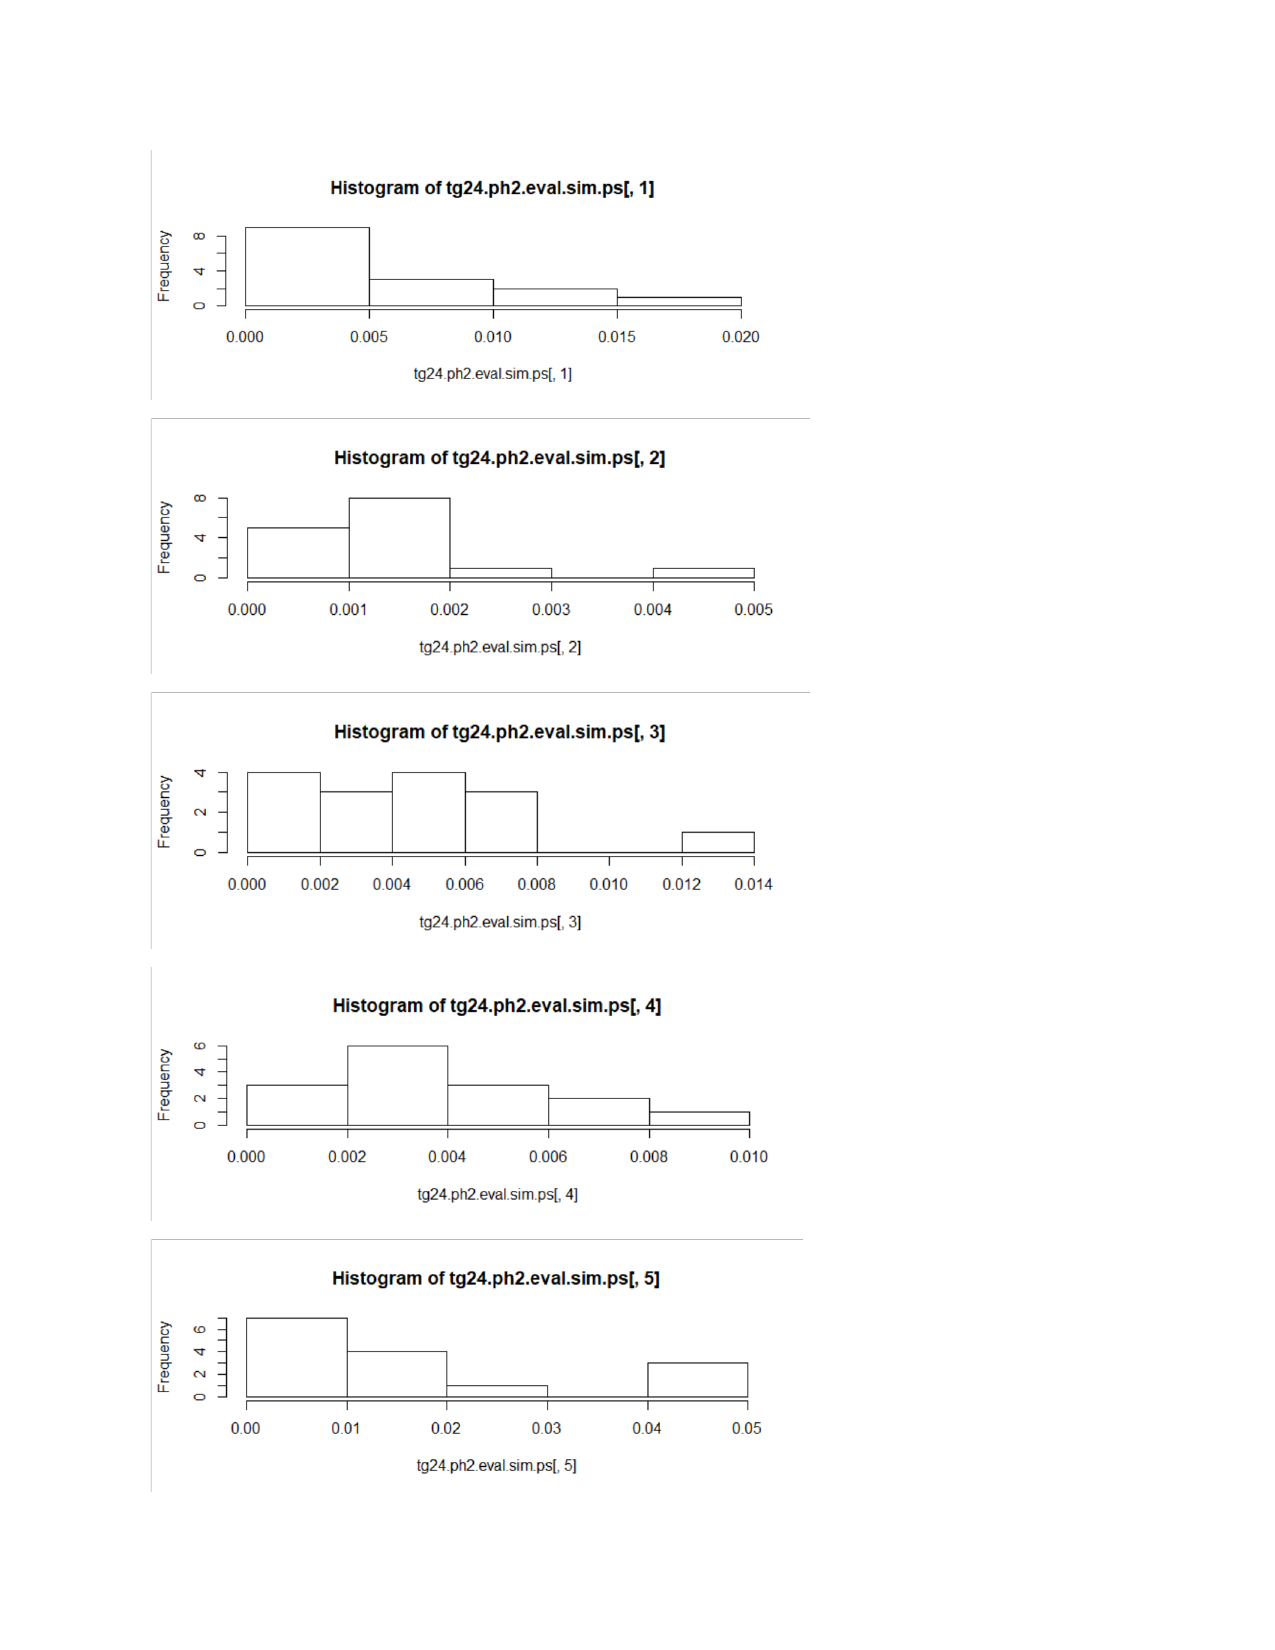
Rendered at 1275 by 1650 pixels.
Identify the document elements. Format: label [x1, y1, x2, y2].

picture [150, 692, 811, 949]
picture [150, 1239, 804, 1492]
picture [150, 967, 806, 1221]
picture [150, 418, 811, 674]
picture [150, 150, 797, 400]
